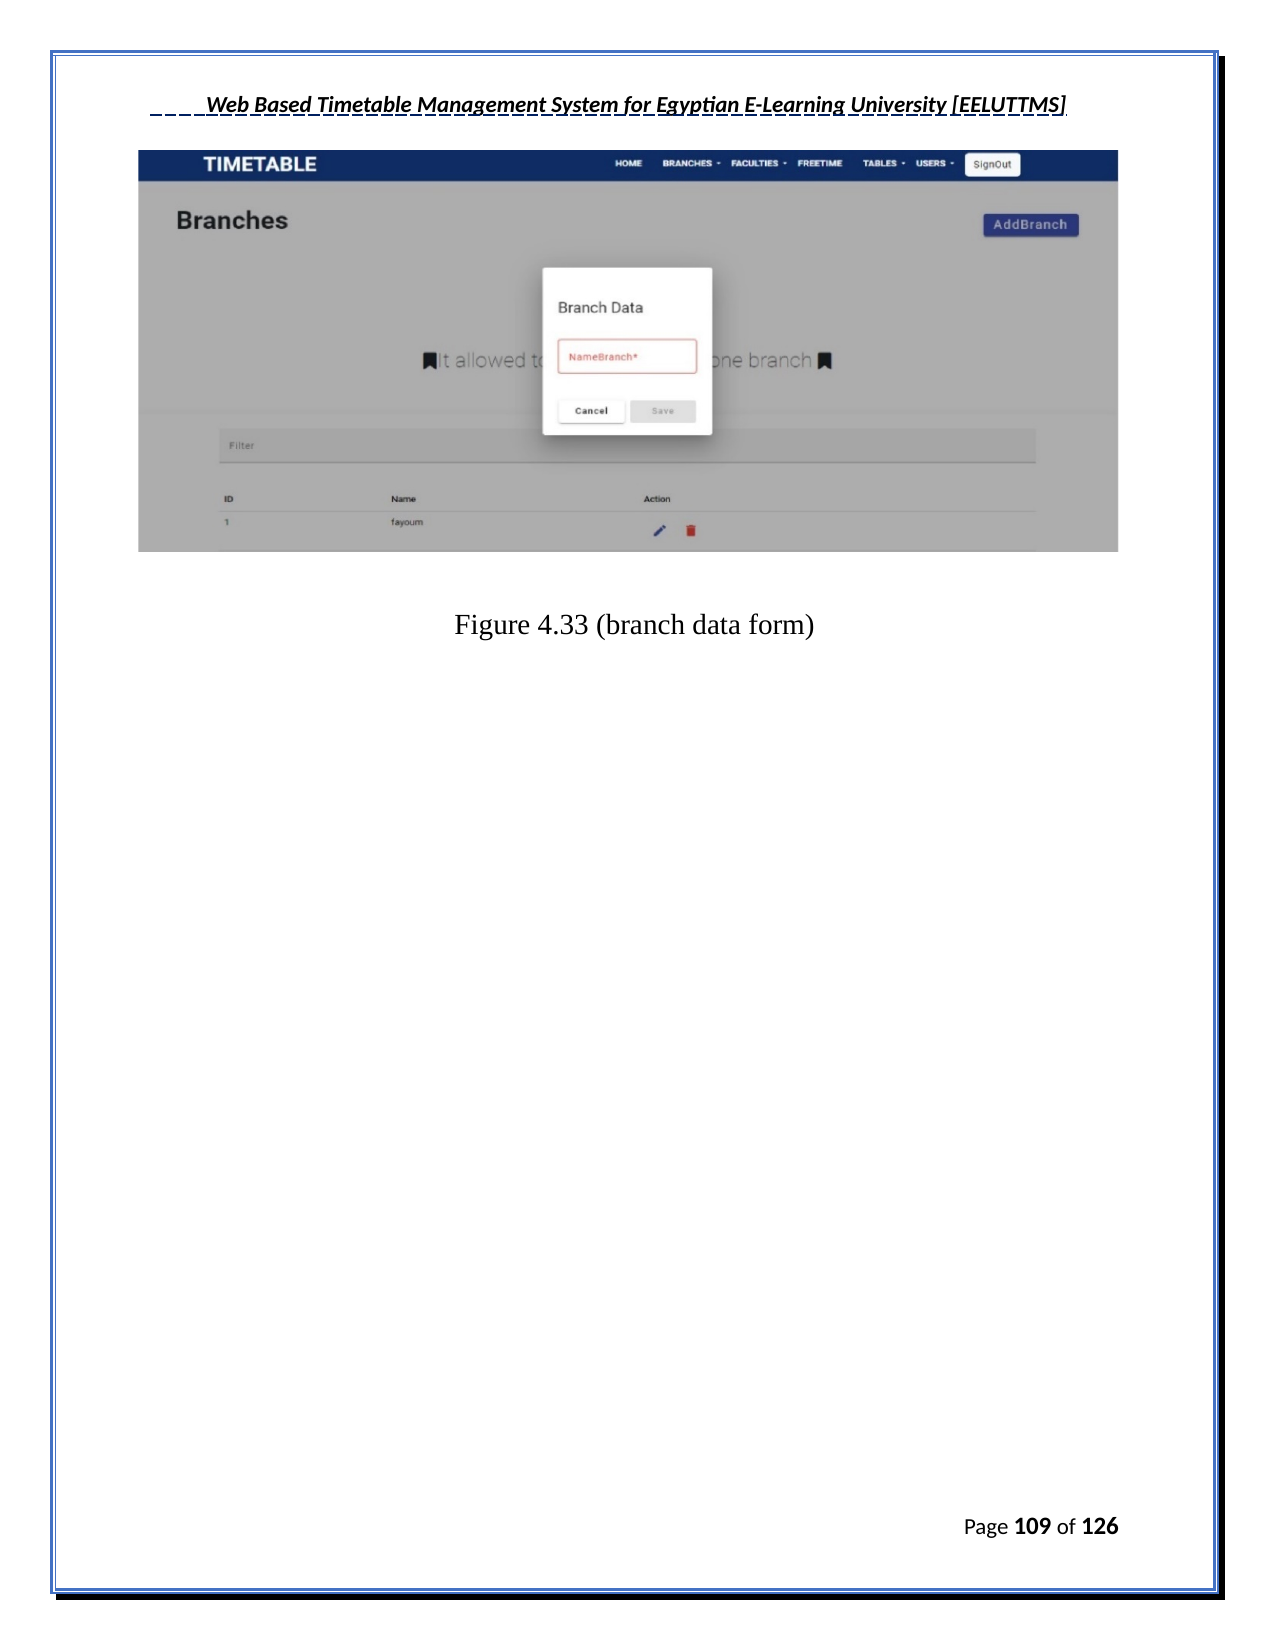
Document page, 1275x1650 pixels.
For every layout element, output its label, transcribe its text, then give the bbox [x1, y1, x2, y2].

picture [138, 150, 1119, 552]
text Figure 4.33 (branch data form) [150, 607, 1119, 641]
